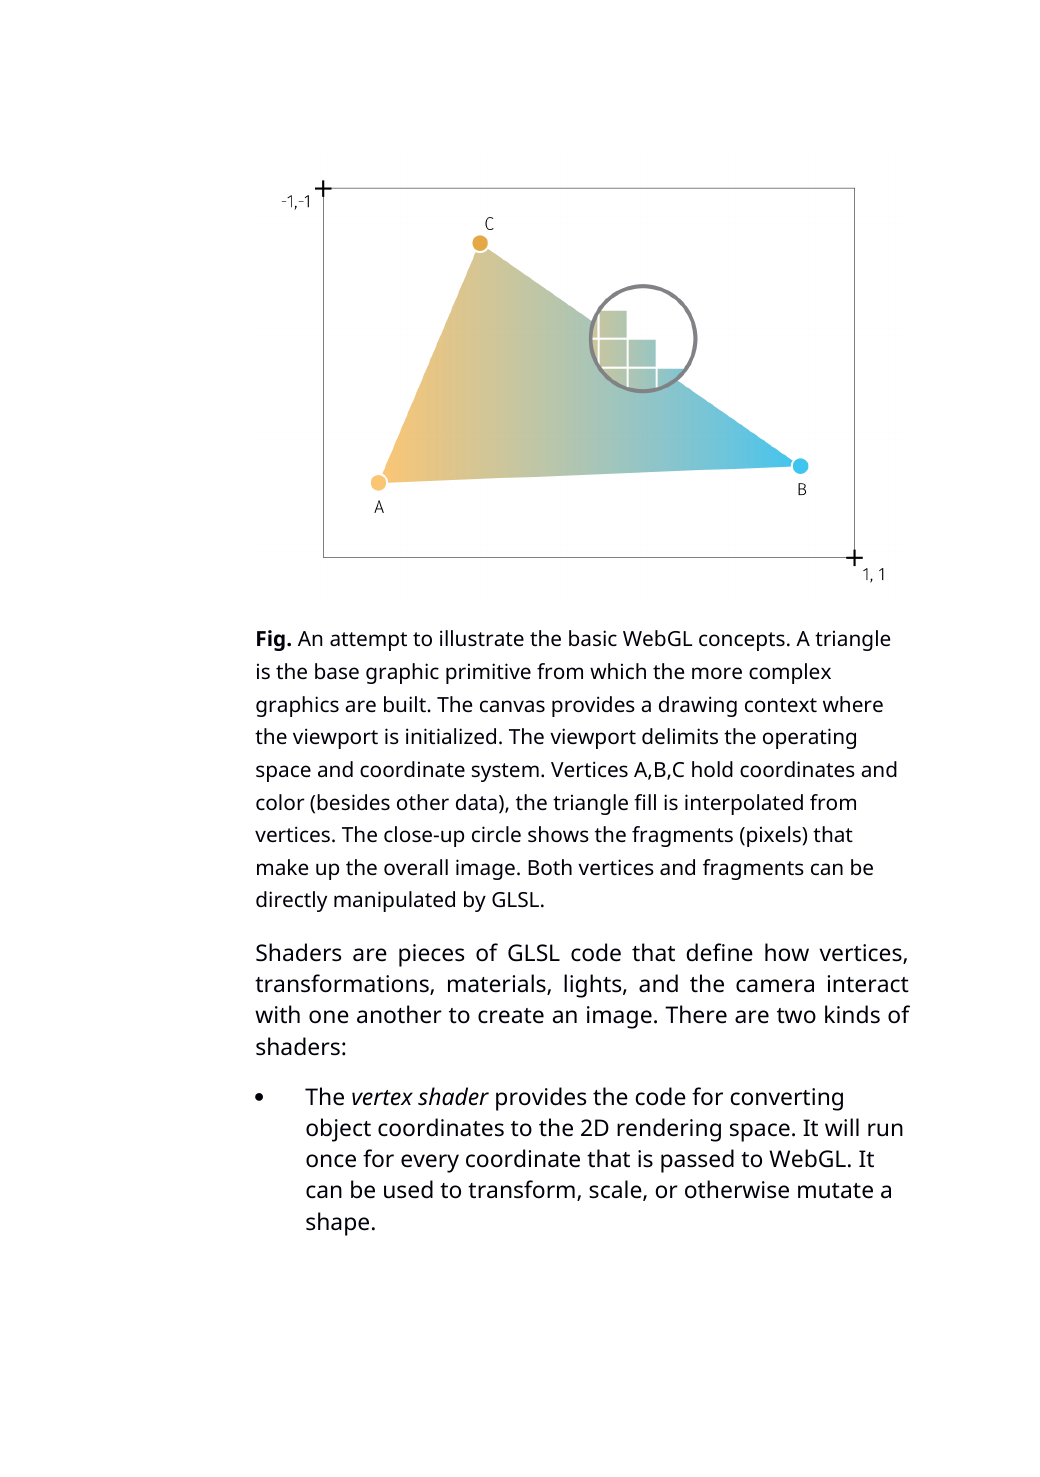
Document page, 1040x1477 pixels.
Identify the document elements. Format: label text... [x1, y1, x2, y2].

picture [255, 150, 910, 604]
list The vertex shader provides the code for converting object coordinates to the 2D rendering space. It will run once for every coordinate that is passed to WebGL. It can be used to transform, scale, or otherwise mutate a shape. [255, 1081, 910, 1237]
text Shaders are pieces of GLSL code that define how vertices, transformations, materials, lights, and the camera interact with one another to create an image. There are two kinds of shaders: [255, 937, 910, 1062]
text Fig. An attempt to illustrate the basic WebGL concepts. A triangle is the base graphic primitive from which the more complex graphics are built. The canvas provides a drawing context where the viewport is initialized. The viewport delimits the operating space and coordinate system. Vertices A,B,C hold coordinates and color (besides other data), the triangle fill is interpolated from vertices. The close-up circle shows the fragments (pixels) that make up the overall image. Both vertices and fragments can be directly manipulated by GLSL. [255, 624, 910, 914]
